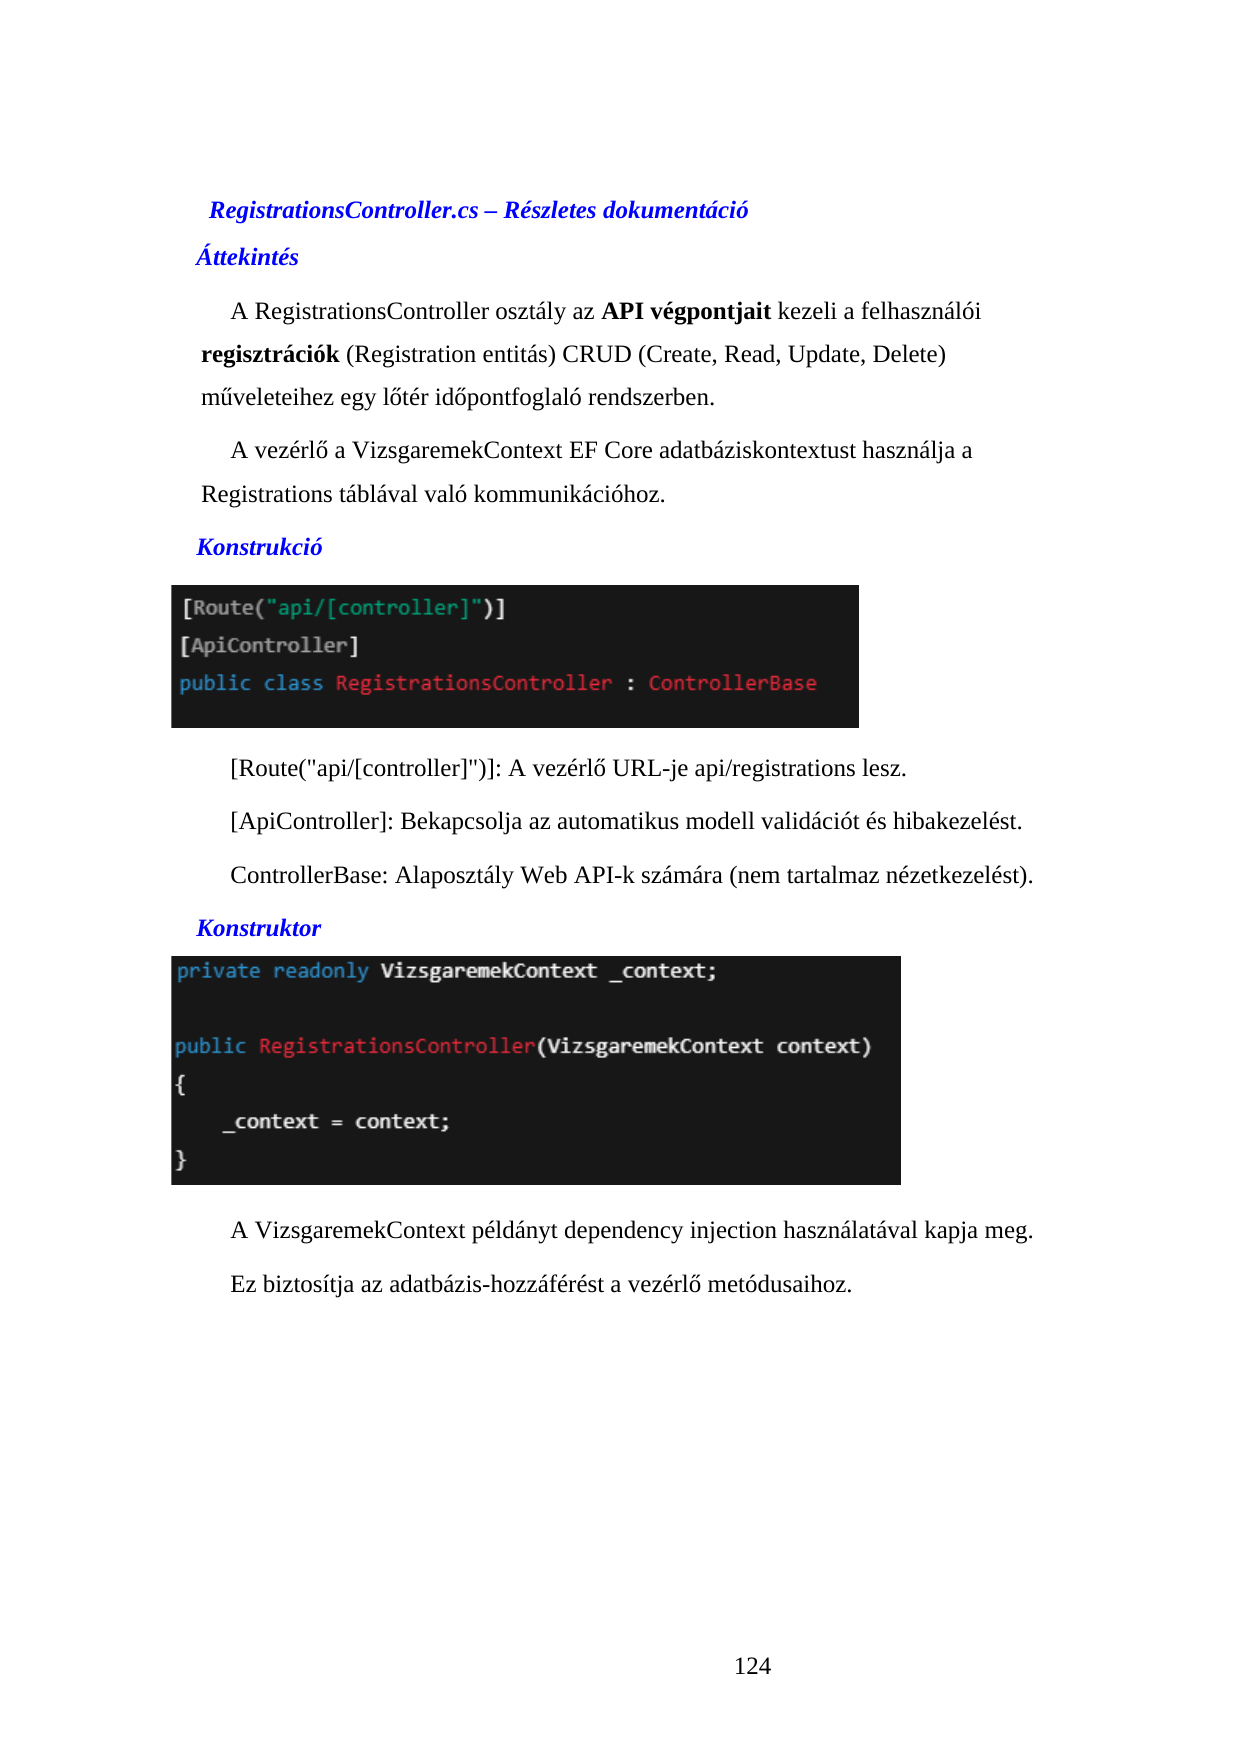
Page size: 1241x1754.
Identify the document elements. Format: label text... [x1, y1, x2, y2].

text [ApiController]: Bekapcsolja az automatikus modell validációt és hibakezelést. [201, 806, 1063, 835]
subtitle RegistrationsController.cs – Részletes dokumentáció [171, 195, 1093, 224]
subtitle Konstrukció [171, 532, 1093, 561]
text A RegistrationsController osztály az API végpontjait kezeli a felhasználói regisztrációk (Registration entitás) CRUD (Create, Read, Update, Delete) műveleteihez egy lőtér időpontfoglaló rendszerben. [201, 296, 1063, 411]
subtitle Áttekintés [171, 242, 1093, 271]
text A VizsgaremekContext példányt dependency injection használatával kapja meg. [201, 1216, 1063, 1244]
picture [171, 956, 901, 1185]
picture [171, 585, 859, 728]
text A vezérlő a VizsgaremekContext EF Core adatbáziskontextust használja a Registrations táblával való kommunikációhoz. [201, 436, 1063, 507]
subtitle Konstruktor [171, 913, 1093, 942]
text [Route("api/[controller]")]: A vezérlő URL-je api/registrations lesz. [201, 753, 1063, 781]
text Ez biztosítja az adatbázis-hozzáférést a vezérlő metódusaihoz. [201, 1269, 1063, 1298]
text ControllerBase: Alaposztály Web API-k számára (nem tartalmaz nézetkezelést). [201, 860, 1063, 888]
